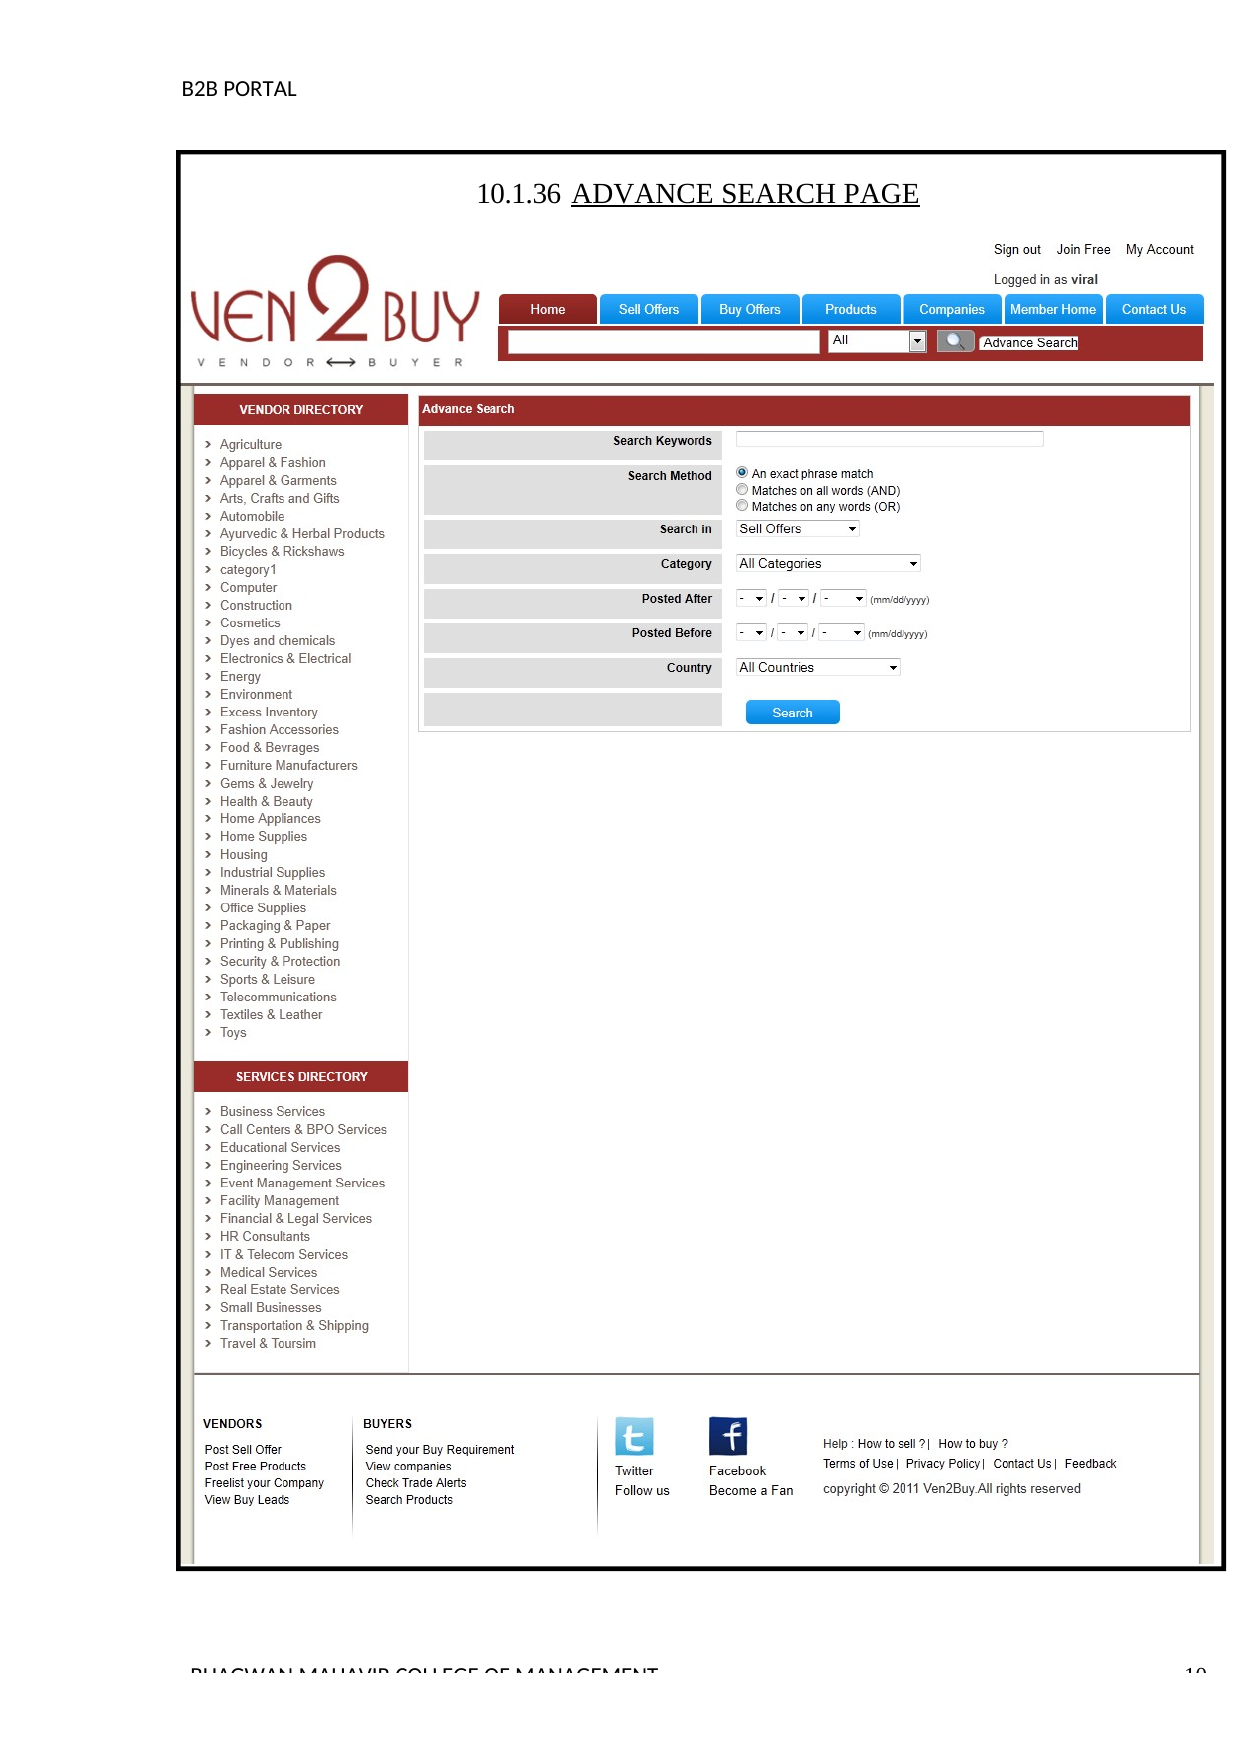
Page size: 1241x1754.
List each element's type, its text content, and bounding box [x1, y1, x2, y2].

picture [181, 244, 1214, 1564]
list ADVANCE SEARCH PAGE [476, 176, 1240, 210]
